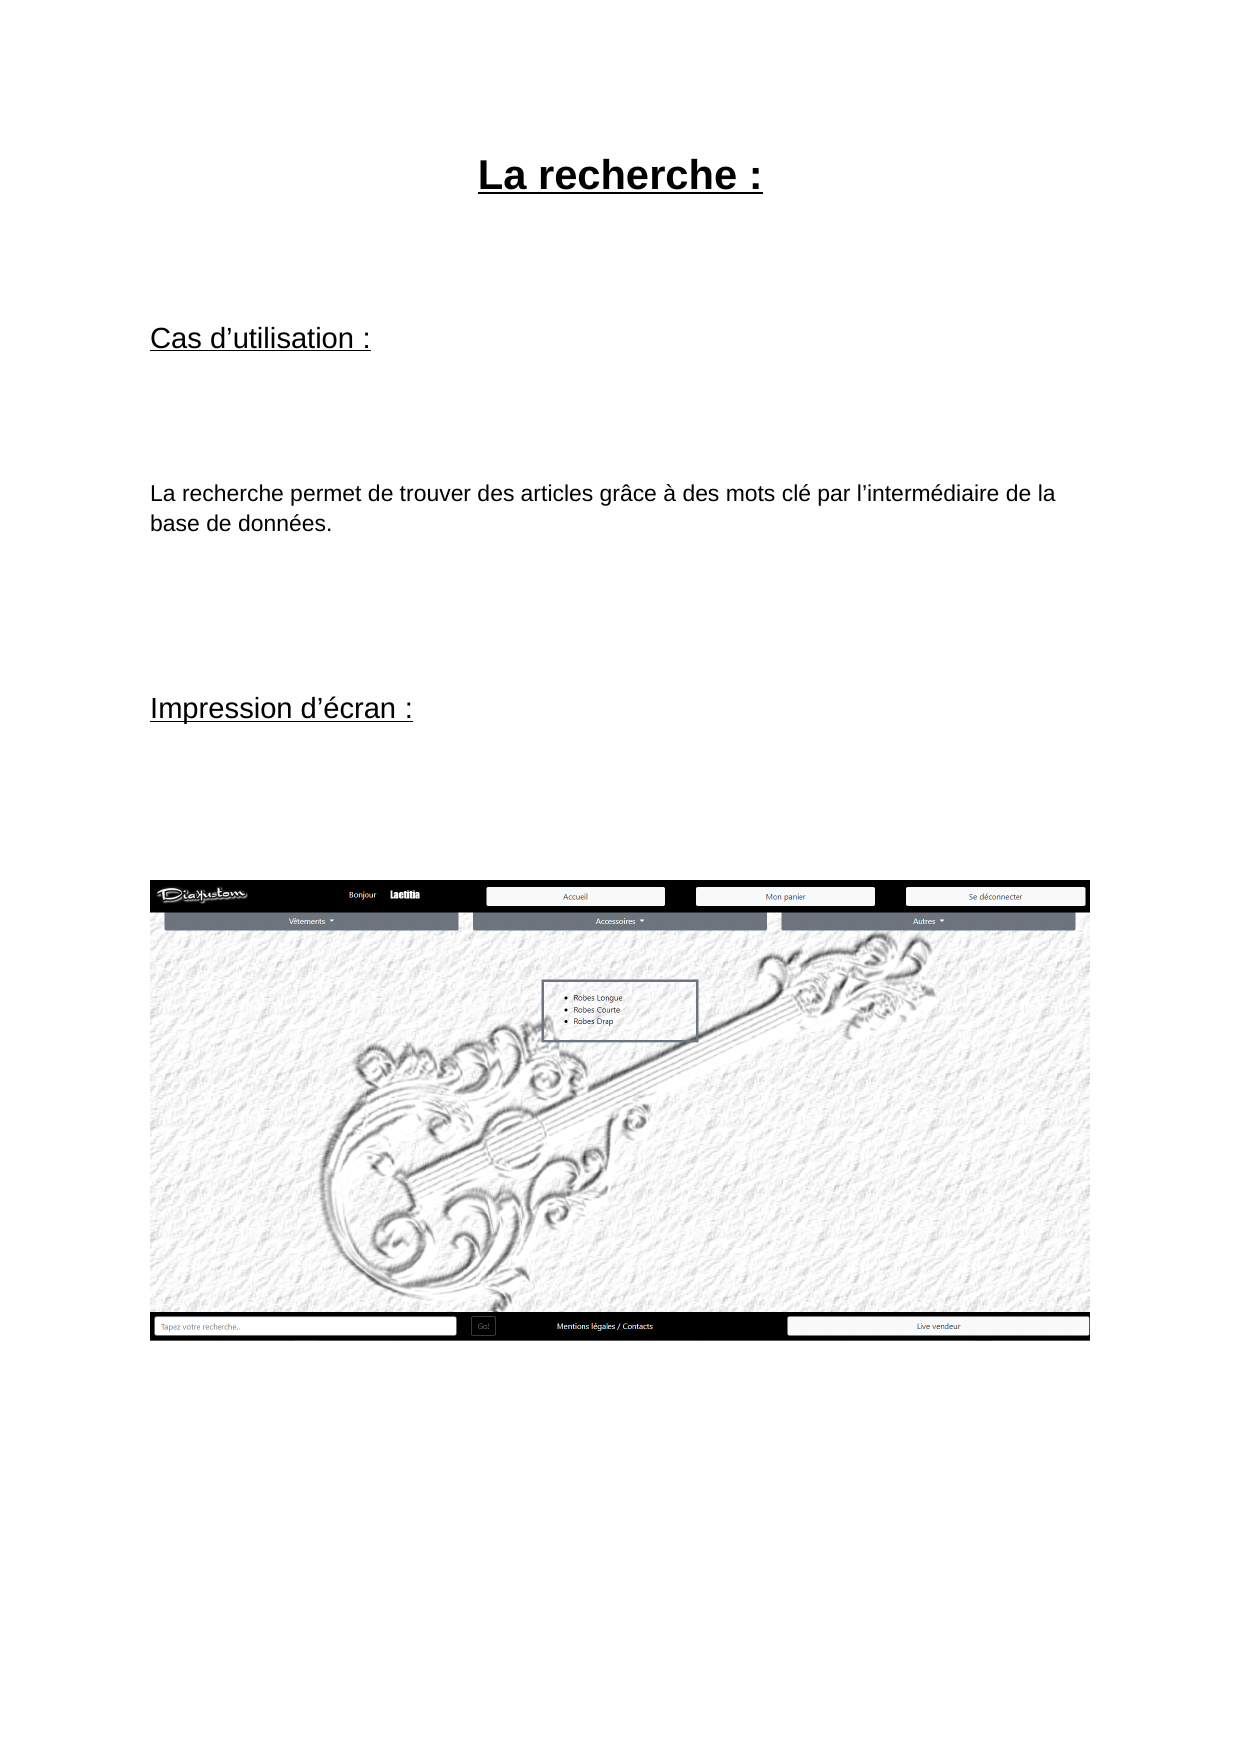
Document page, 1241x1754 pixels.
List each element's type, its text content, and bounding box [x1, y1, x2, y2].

text Cas d’utilisation : [150, 321, 1090, 354]
text La recherche permet de trouver des articles grâce à des mots clé par l’intermédiaire de la base de données. [150, 480, 1090, 537]
text Impression d’écran : [150, 691, 1090, 725]
picture [150, 880, 1090, 1341]
text La recherche : [150, 150, 1090, 198]
